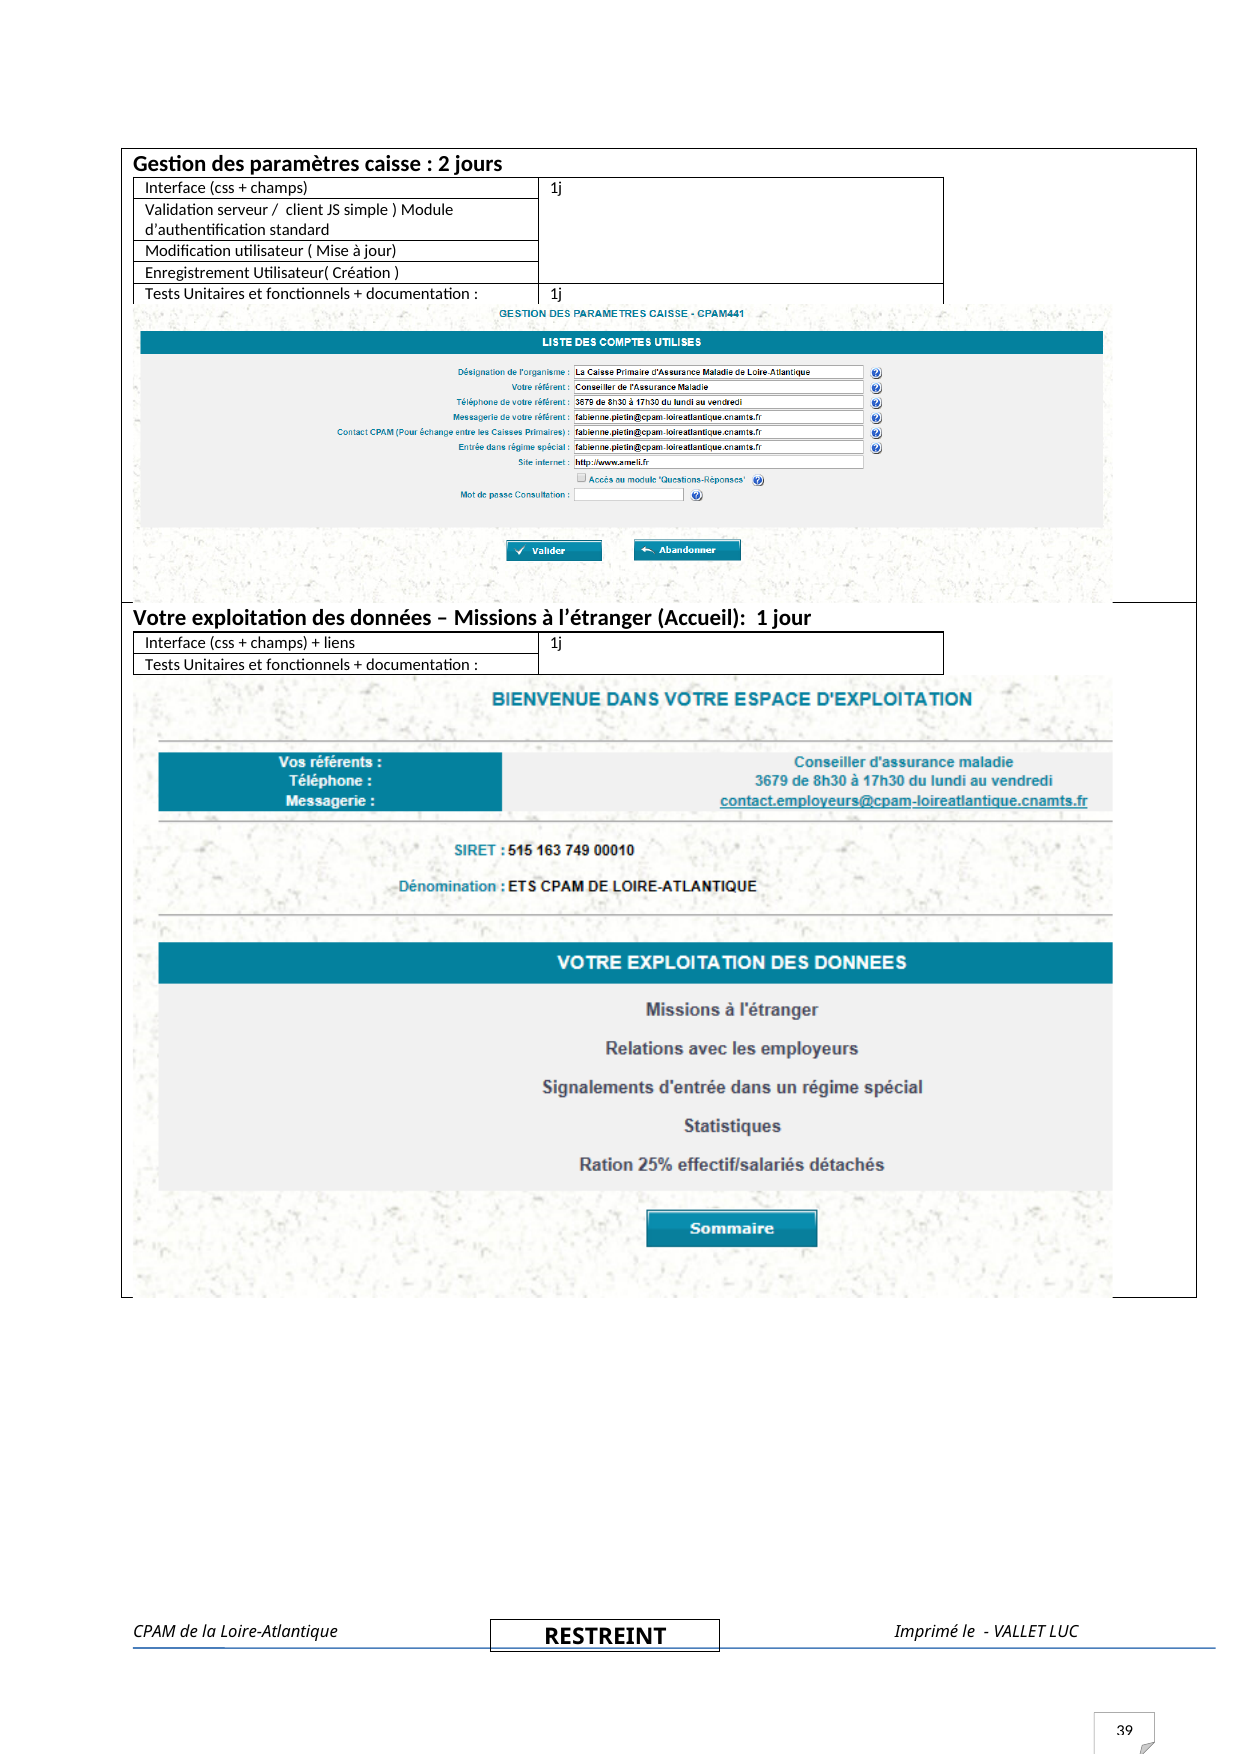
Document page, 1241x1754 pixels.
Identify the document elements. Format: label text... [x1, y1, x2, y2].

picture [708, 956, 720, 969]
picture [698, 956, 709, 969]
picture [132, 675, 1113, 1298]
table_cell Votre exploitation des données – Missions à l’étranger (Accueil): 1 jour [122, 603, 1196, 1297]
picture [722, 956, 765, 969]
picture [586, 956, 622, 969]
picture [559, 956, 570, 969]
picture [571, 956, 584, 969]
picture [815, 956, 893, 969]
table_header Gestion des paramètres caisse : 2 jours [122, 149, 1196, 602]
picture [799, 956, 809, 969]
picture [132, 304, 1113, 603]
picture [897, 956, 906, 969]
picture [772, 956, 796, 969]
picture [628, 956, 675, 969]
picture [678, 956, 694, 969]
